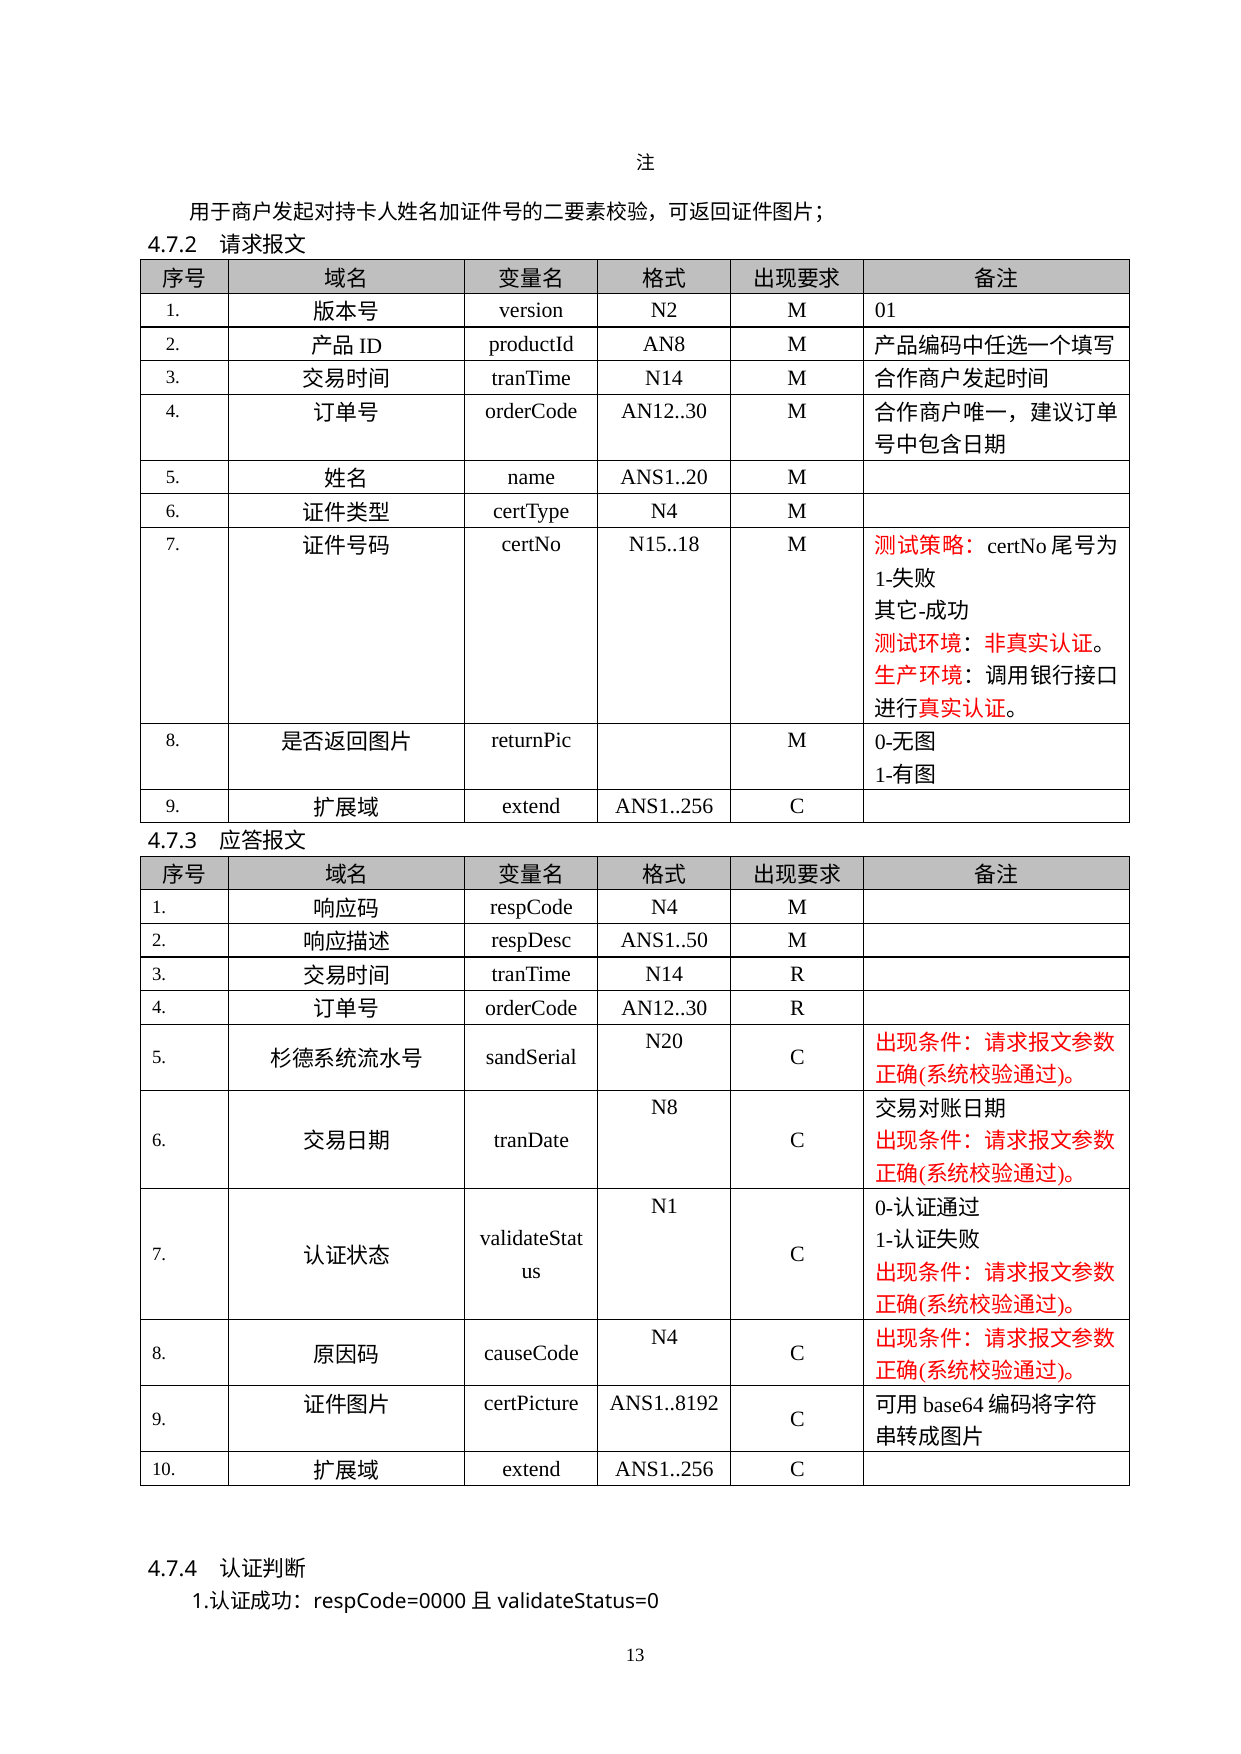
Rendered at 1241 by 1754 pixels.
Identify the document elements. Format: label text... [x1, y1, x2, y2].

table_cell [864, 494, 1129, 527]
table_cell respDesc [465, 924, 597, 956]
table_cell [141, 1091, 228, 1188]
table_cell certNo [465, 528, 597, 723]
table_header 域名 [229, 857, 464, 889]
table_cell [141, 294, 228, 326]
table_cell [141, 1386, 228, 1451]
table_cell 响应码 [229, 890, 464, 923]
table_cell R [731, 958, 863, 990]
table_cell M [731, 328, 863, 360]
table_cell sandSerial [465, 1025, 597, 1089]
table_cell [598, 724, 730, 789]
table_header 格式 [598, 260, 730, 293]
table_cell N15..18 [598, 528, 730, 723]
list 认证判断 [148, 1551, 1122, 1583]
table_cell C [731, 790, 863, 822]
table_cell [141, 361, 228, 393]
table_cell [864, 461, 1129, 493]
table_cell [141, 991, 228, 1023]
table_cell 证件类型 [229, 494, 464, 527]
table_cell 产品ID [229, 328, 464, 360]
table_cell N4 [598, 890, 730, 923]
table_cell M [731, 294, 863, 326]
table_cell M [731, 395, 863, 459]
table_header 序号 [141, 857, 228, 889]
table_header 域名 [229, 260, 464, 293]
table_cell N4 [598, 494, 730, 527]
table_cell 响应描述 [229, 924, 464, 956]
table_cell C [731, 1452, 863, 1485]
table_cell validateStatus [465, 1189, 597, 1319]
table_cell 产品编码中任选一个填写 [864, 328, 1129, 360]
table_cell [141, 1320, 228, 1385]
table_cell [141, 328, 228, 360]
table_header 格式 [598, 857, 730, 889]
table_cell [864, 924, 1129, 956]
table_cell R [731, 991, 863, 1023]
table_cell 合作商户唯一，建议订单号中包含日期 [864, 395, 1129, 459]
table_cell [141, 494, 228, 527]
table_cell productId [465, 328, 597, 360]
table_cell respCode [465, 890, 597, 923]
table_cell orderCode [465, 991, 597, 1023]
table_cell ANS1..256 [598, 1452, 730, 1485]
table_cell causeCode [465, 1320, 597, 1385]
table_cell C [731, 1025, 863, 1089]
table_cell AN8 [598, 328, 730, 360]
table_cell ANS1..256 [598, 790, 730, 822]
table_cell AN12..30 [598, 395, 730, 459]
table_cell [141, 461, 228, 493]
table_cell 出现条件：请求报文参数正确(系统校验通过)。 [864, 1320, 1129, 1385]
table_cell 证件号码 [229, 528, 464, 723]
table_cell 交易日期 [229, 1091, 464, 1188]
table_cell M [731, 494, 863, 527]
table_cell N14 [598, 958, 730, 990]
table_cell [141, 395, 228, 459]
table_cell [141, 790, 228, 822]
table_cell ANS1..20 [598, 461, 730, 493]
table_cell ANS1..8192 [598, 1386, 730, 1451]
table_cell M [731, 924, 863, 956]
table_cell AN12..30 [598, 991, 730, 1023]
table_cell 是否返回图片 [229, 724, 464, 789]
table_cell 订单号 [229, 991, 464, 1023]
table_cell N4 [598, 1320, 730, 1385]
table_cell tranDate [465, 1091, 597, 1188]
table_cell tranTime [465, 958, 597, 990]
table_cell C [731, 1091, 863, 1188]
table_cell [864, 1452, 1129, 1485]
table_cell [141, 958, 228, 990]
table_cell [141, 1025, 228, 1089]
table_cell N8 [598, 1091, 730, 1188]
table_cell [864, 890, 1129, 923]
table_cell M [731, 724, 863, 789]
table_cell 交易时间 [229, 361, 464, 393]
table_header 出现要求 [731, 260, 863, 293]
table_cell M [731, 528, 863, 723]
table_cell certType [465, 494, 597, 527]
table_cell N2 [598, 294, 730, 326]
table_cell C [731, 1320, 863, 1385]
table_cell 订单号 [229, 395, 464, 459]
table_cell 版本号 [229, 294, 464, 326]
table_cell N14 [598, 361, 730, 393]
table_cell extend [465, 1452, 597, 1485]
table_cell 原因码 [229, 1320, 464, 1385]
text 用于商户发起对持卡人姓名加证件号的二要素校验，可返回证件图片； [148, 194, 1122, 227]
table_cell name [465, 461, 597, 493]
table_cell extend [465, 790, 597, 822]
list 应答报文 [148, 823, 1122, 856]
table_cell 交易时间 [229, 958, 464, 990]
table_cell [141, 1189, 228, 1319]
table_cell C [731, 1386, 863, 1451]
table_cell [864, 790, 1129, 822]
table_cell [141, 924, 228, 956]
table_cell M [731, 461, 863, 493]
table_header 备注 [864, 260, 1129, 293]
table_cell 0-无图 1-有图 [864, 724, 1129, 789]
table_header 变量名 [465, 260, 597, 293]
table_cell 扩展域 [229, 790, 464, 822]
table_cell 扩展域 [229, 1452, 464, 1485]
table_cell 出现条件：请求报文参数正确(系统校验通过)。 [864, 1025, 1129, 1089]
table_cell C [731, 1189, 863, 1319]
table_cell version [465, 294, 597, 326]
table_cell M [731, 361, 863, 393]
table_cell [141, 724, 228, 789]
table_header 变量名 [465, 857, 597, 889]
table_cell [141, 528, 228, 723]
table_cell 01 [864, 294, 1129, 326]
table_cell 0-认证通过 1-认证失败 出现条件：请求报文参数正确(系统校验通过)。 [864, 1189, 1129, 1319]
table_cell certPicture [465, 1386, 597, 1451]
table_cell tranTime [465, 361, 597, 393]
table_cell 交易对账日期 出现条件：请求报文参数正确(系统校验通过)。 [864, 1091, 1129, 1188]
table_cell 杉德系统流水号 [229, 1025, 464, 1089]
table_cell N1 [598, 1189, 730, 1319]
table_cell 测试策略：certNo尾号为1-失败 其它-成功 测试环境：非真实认证。 生产环境：调用银行接口进行真实认证。 [864, 528, 1129, 723]
table_cell 证件图片 [229, 1386, 464, 1451]
table_cell orderCode [465, 395, 597, 459]
table_cell [864, 958, 1129, 990]
table_header 备注 [864, 857, 1129, 889]
table_cell [141, 890, 228, 923]
table_header 序号 [141, 260, 228, 293]
table_cell 认证状态 [229, 1189, 464, 1319]
table_header 出现要求 [731, 857, 863, 889]
table_cell N20 [598, 1025, 730, 1089]
table_cell [141, 1452, 228, 1485]
table_cell 合作商户发起时间 [864, 361, 1129, 393]
list 请求报文 [148, 227, 1122, 259]
table_cell 可用base64编码将字符串转成图片 [864, 1386, 1129, 1451]
table_cell [864, 991, 1129, 1023]
table_cell ANS1..50 [598, 924, 730, 956]
table_cell returnPic [465, 724, 597, 789]
list 1.认证成功：respCode=0000 且 validateStatus=0 [148, 1583, 1122, 1616]
table_cell 姓名 [229, 461, 464, 493]
table_cell M [731, 890, 863, 923]
